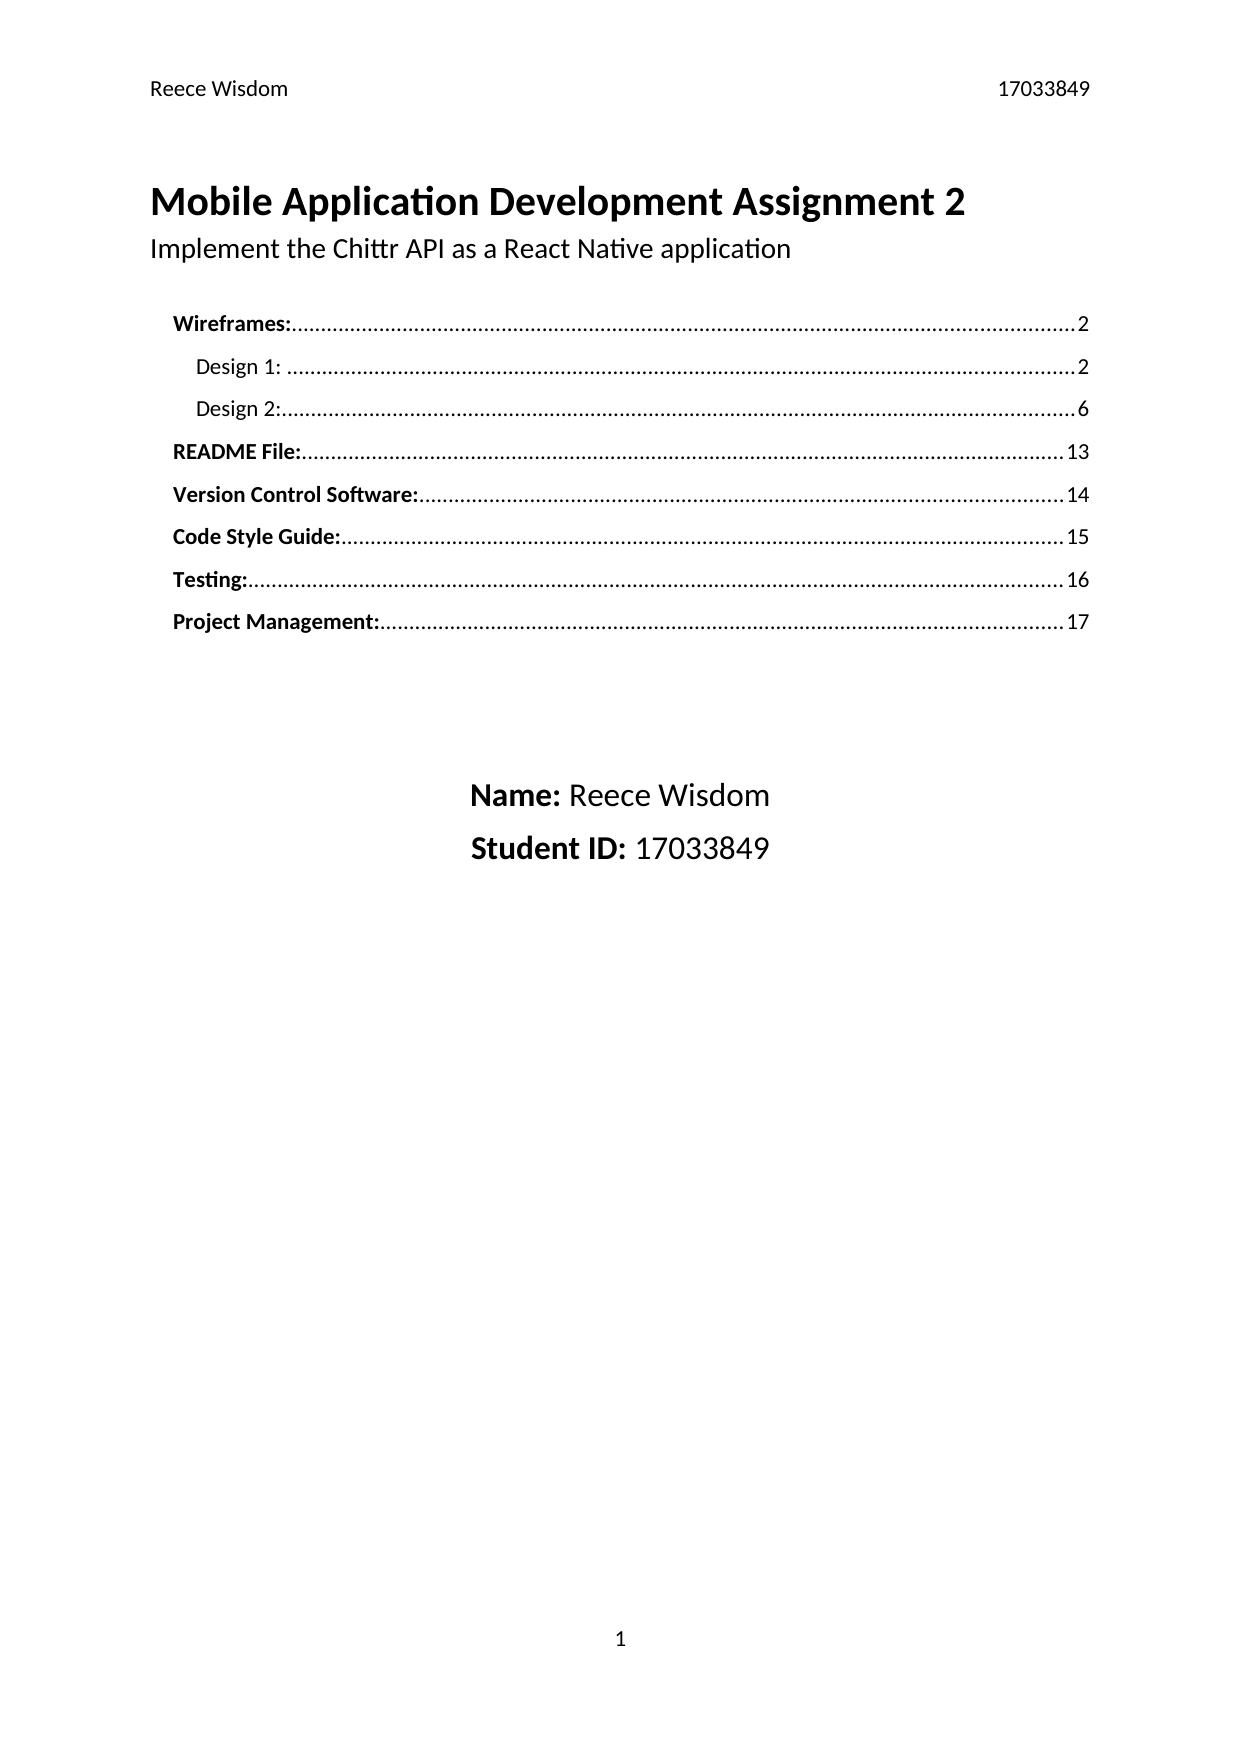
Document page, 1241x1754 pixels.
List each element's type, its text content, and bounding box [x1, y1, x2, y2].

text Name: Reece Wisdom [150, 774, 1090, 814]
text Student ID: 17033849 [150, 827, 1090, 867]
